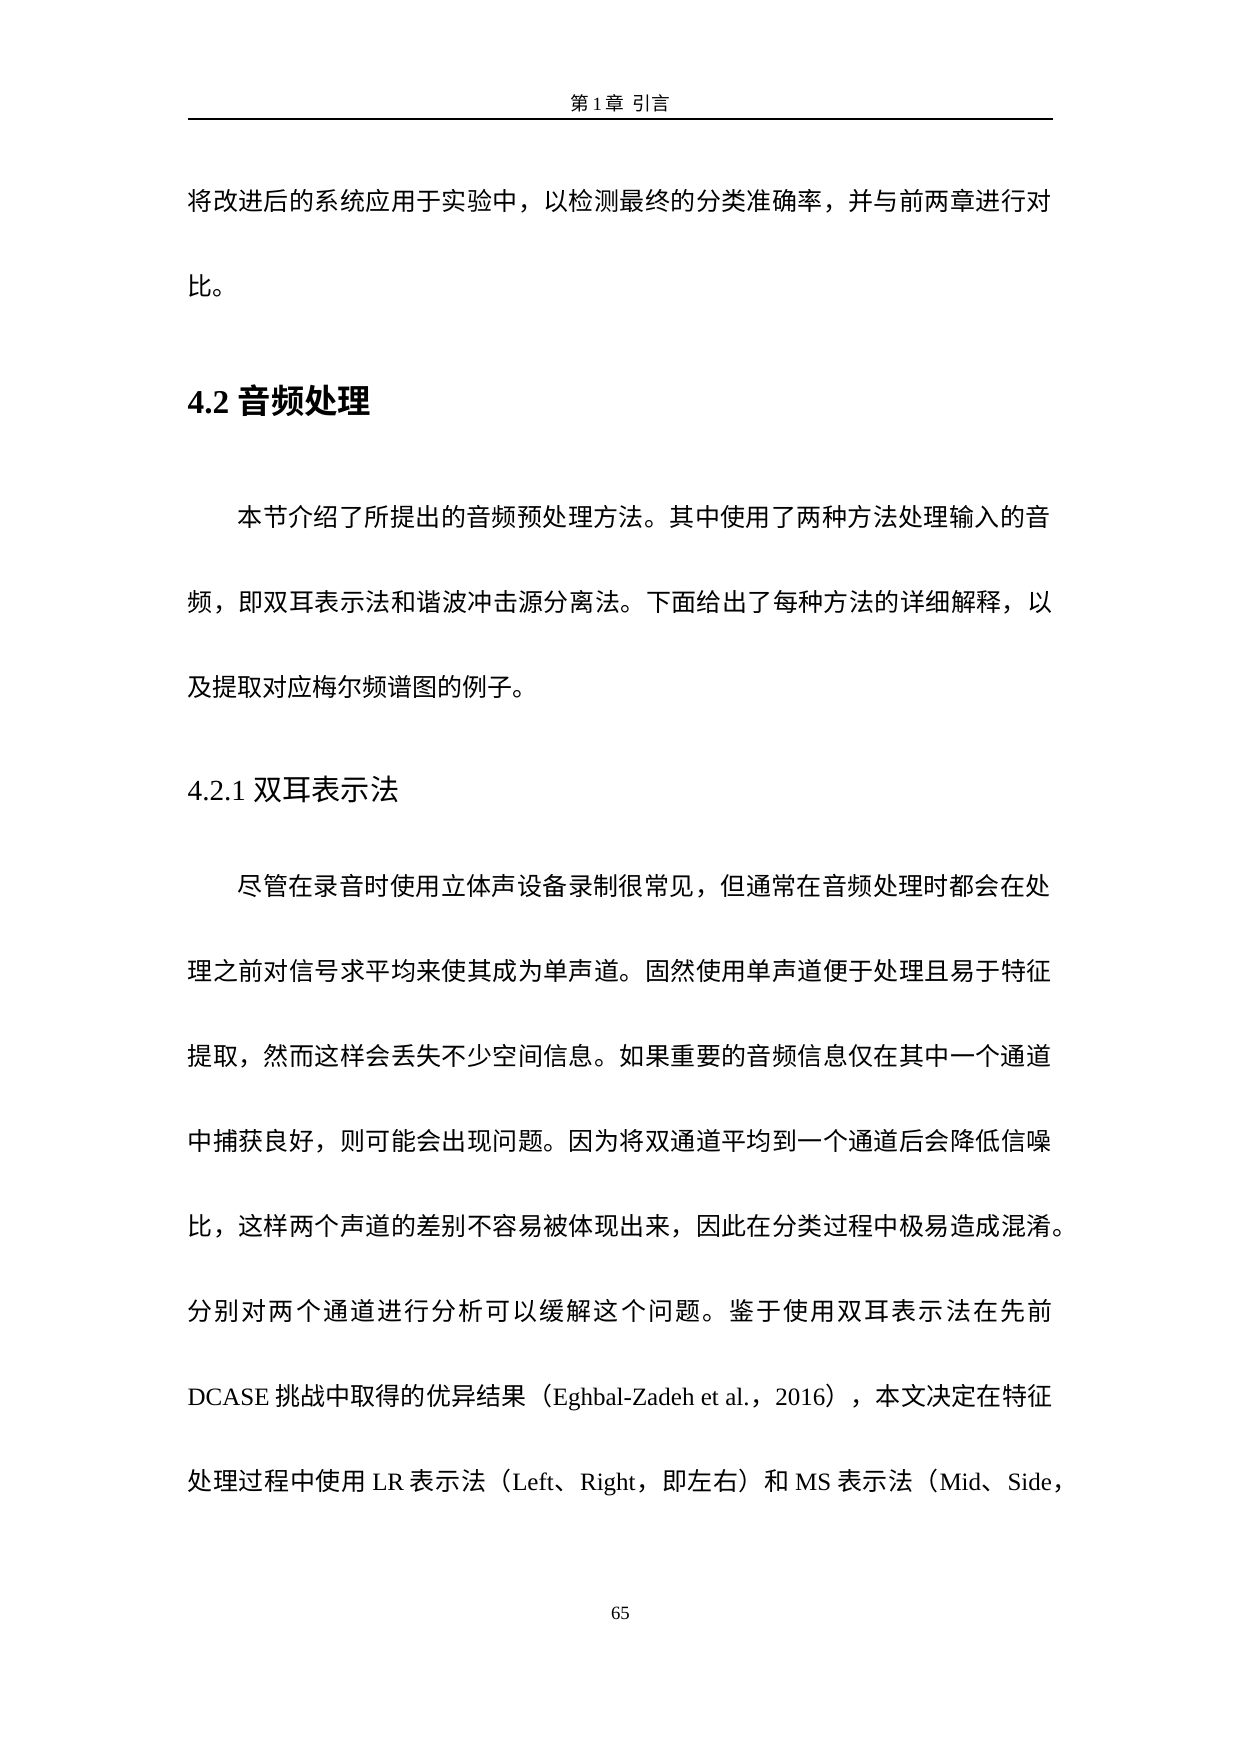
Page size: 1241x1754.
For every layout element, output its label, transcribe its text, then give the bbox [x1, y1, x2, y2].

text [187, 851, 1053, 1513]
subtitle 4.2 音频处理 [187, 365, 1053, 433]
subtitle 4.2.1 双耳表示法 [187, 754, 1053, 822]
text 本节介绍了所提出的音频预处理方法。其中使用了两种方法处理输入的音频，即双耳表示法和谐波冲击源分离法。下面给出了每种方法的详细解释，以及提取对应梅尔频谱图的例子。 [187, 482, 1053, 720]
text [187, 166, 1053, 318]
